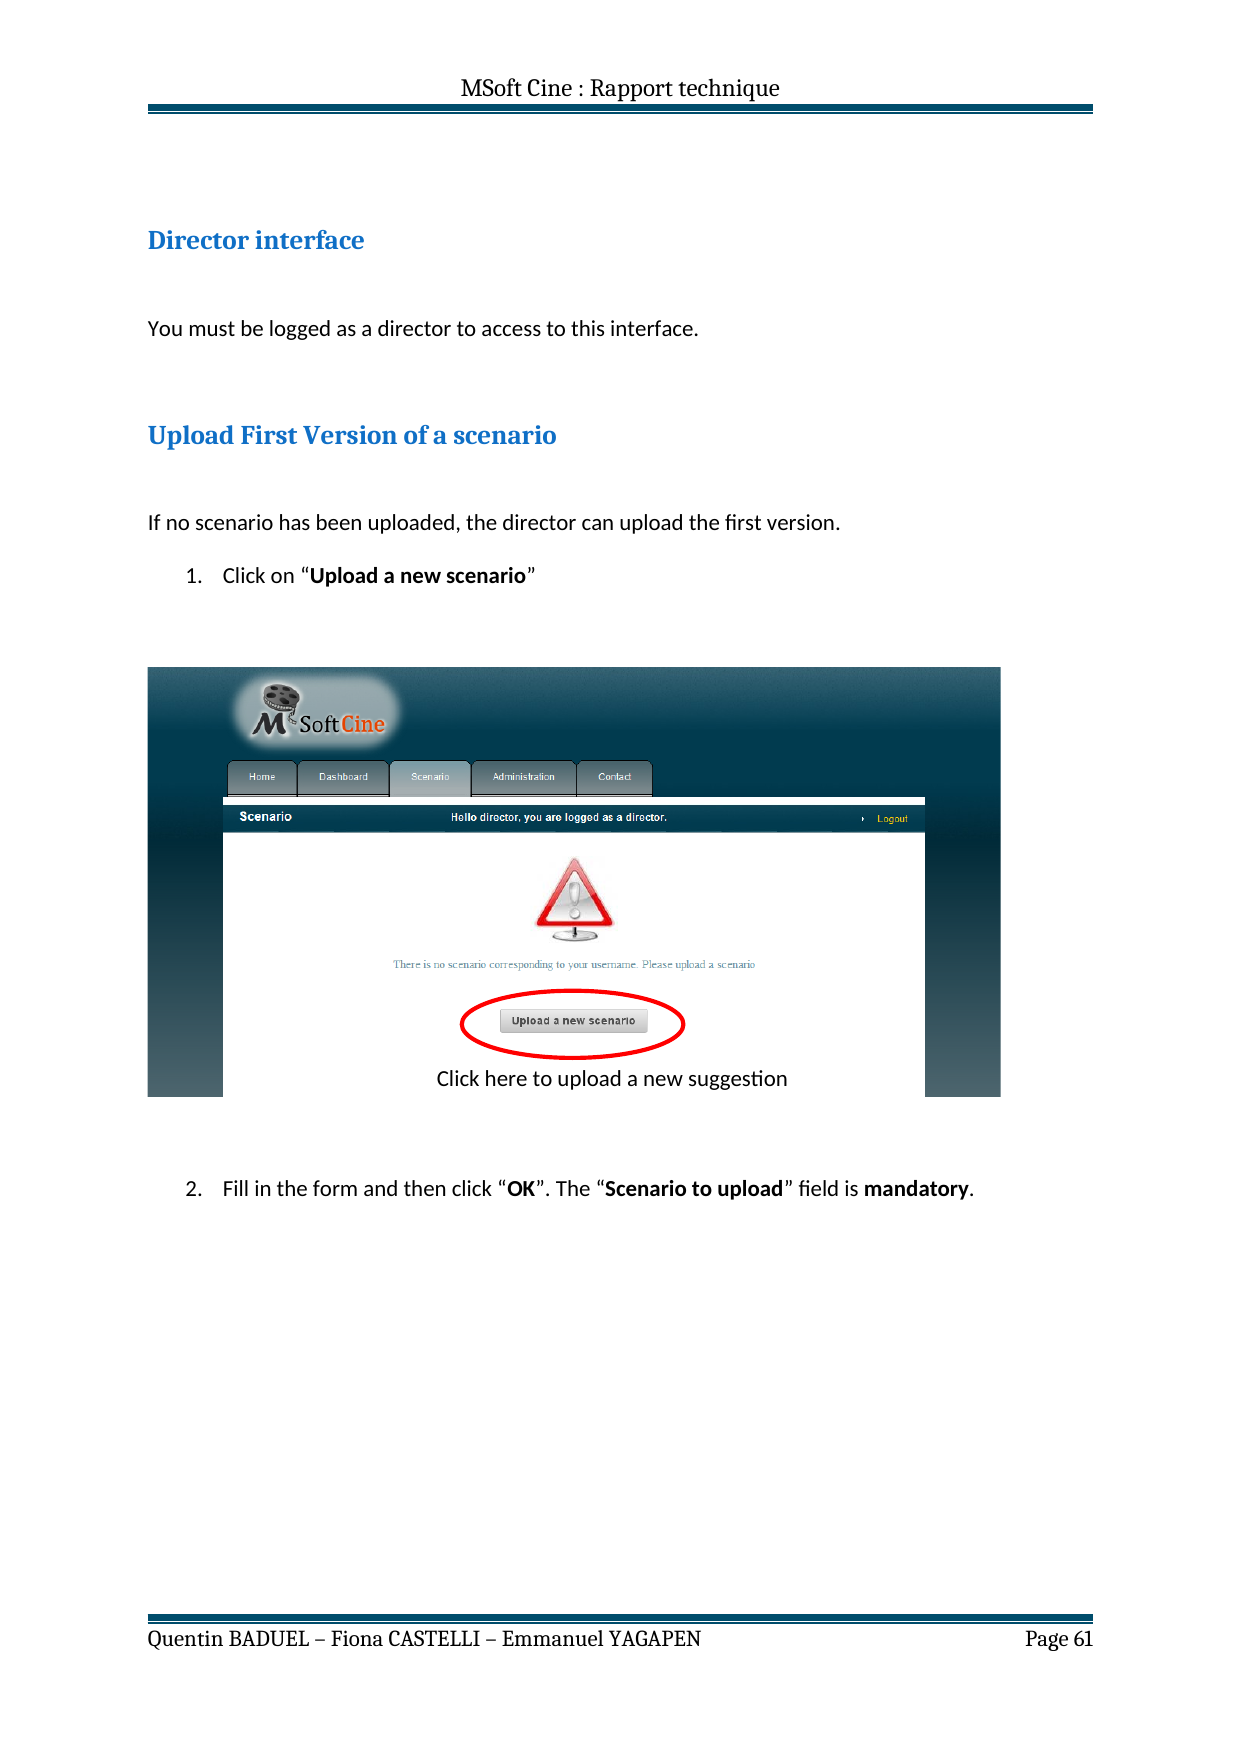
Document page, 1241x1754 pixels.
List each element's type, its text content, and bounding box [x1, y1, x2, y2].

picture [147, 667, 1001, 754]
subtitle Upload First Version of a scenario [148, 420, 1093, 451]
picture [147, 832, 1001, 1097]
text If no scenario has been uploaded, the director can upload the first version. [148, 508, 1093, 537]
subtitle Director interface [148, 225, 1093, 256]
text You must be logged as a director to access to this interface. [148, 314, 1093, 342]
picture [224, 761, 924, 822]
list Click on “Upload a new scenario” [185, 562, 1093, 589]
list Fill in the form and then click “OK”. The “Scenario to upload” field is mandatory. [185, 1174, 1093, 1203]
